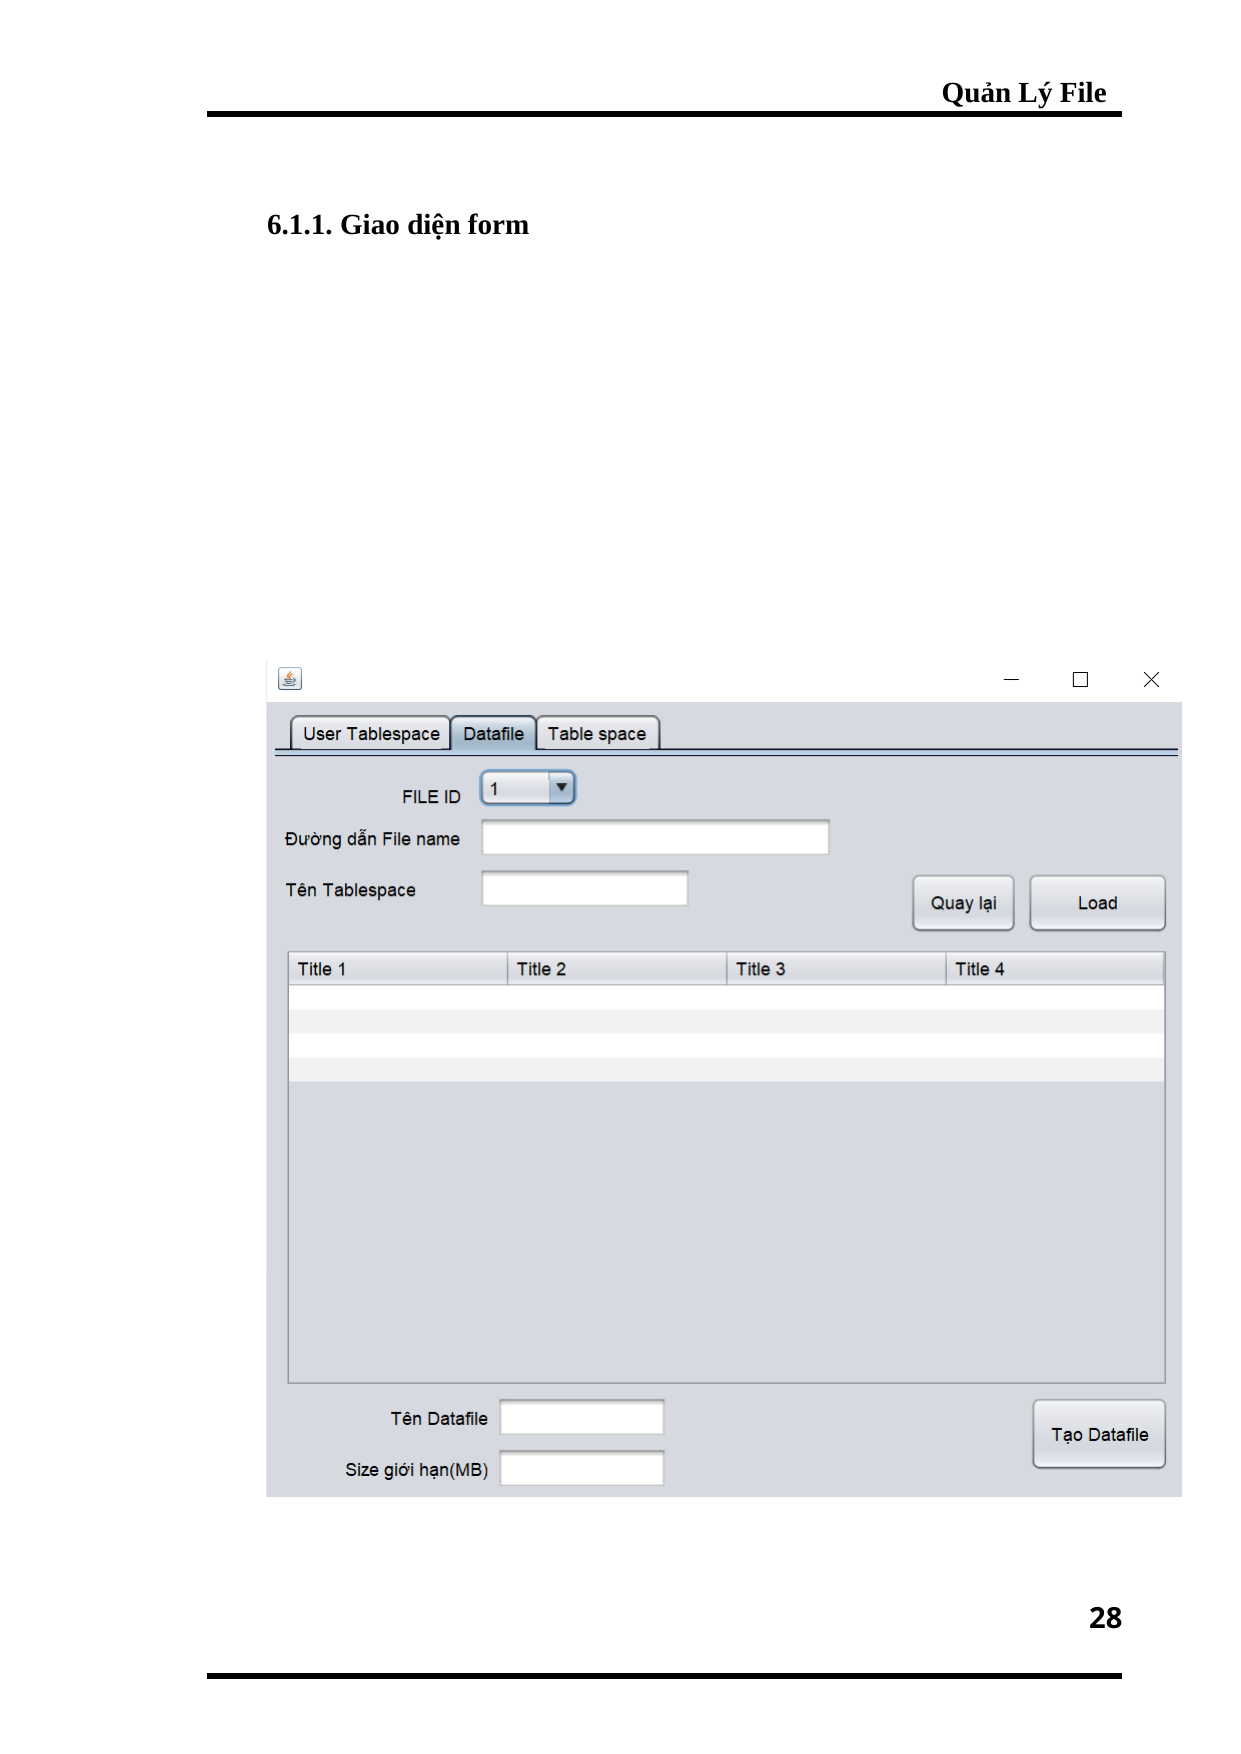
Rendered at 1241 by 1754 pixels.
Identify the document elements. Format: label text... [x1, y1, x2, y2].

subtitle 6.1.1. Giao diện form- Có combobox cho phép người dùng load FILE ID để tìm kiếm file tương ứng. [267, 207, 1122, 659]
picture [266, 659, 1183, 1497]
